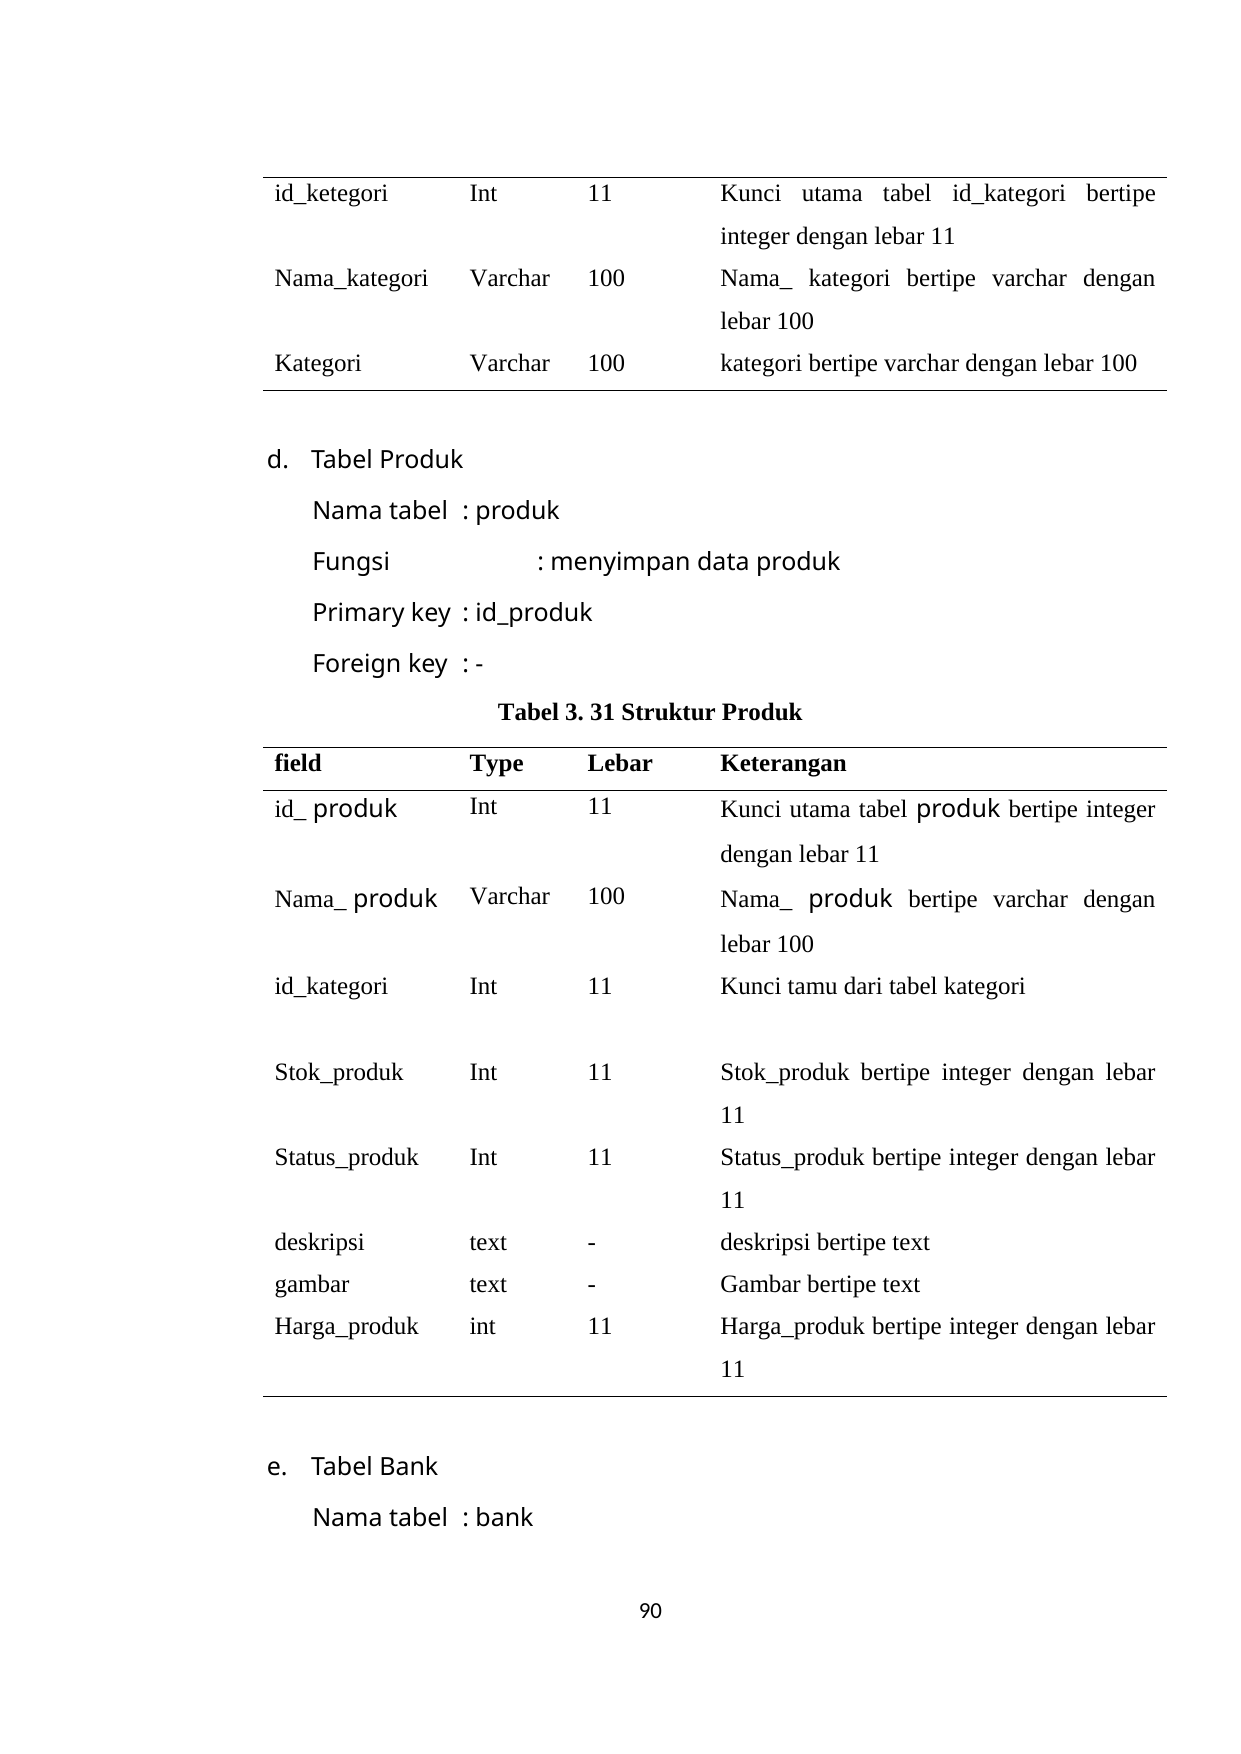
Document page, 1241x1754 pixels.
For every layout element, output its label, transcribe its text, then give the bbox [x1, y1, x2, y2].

table_cell Varchar [458, 881, 576, 971]
table_cell Kunci utama tabel id_kategori bertipe integer dengan lebar 11 [709, 178, 1167, 263]
table_cell deskripsi [263, 1228, 458, 1269]
table_cell id_kategori [263, 971, 458, 1057]
text Tabel 3. 31 Struktur Produk [237, 697, 1063, 726]
table_cell Kunci tamu dari tabel kategori [709, 971, 1167, 1057]
table_cell Kategori [263, 348, 458, 390]
table_cell Nama_kategori [263, 263, 458, 348]
table_cell deskripsi bertipe text [709, 1228, 1167, 1269]
table_cell 100 [576, 263, 709, 348]
list Primary key : id_produk [312, 595, 1063, 629]
table_cell int [458, 1311, 576, 1396]
table_cell Gambar bertipe text [709, 1269, 1167, 1311]
table_cell text [458, 1269, 576, 1311]
table_cell Nama_ produk bertipe varchar dengan lebar 100 [709, 881, 1167, 971]
table_cell 11 [576, 1058, 709, 1142]
list Fungsi : menyimpan data produk [312, 544, 1063, 578]
table_cell Stok_produk bertipe integer dengan lebar 11 [709, 1058, 1167, 1142]
table_cell 11 [576, 791, 709, 881]
table_cell 11 [576, 178, 709, 263]
list Tabel Produk [267, 442, 1063, 476]
table_header Type [458, 748, 576, 790]
table_cell Varchar [458, 348, 576, 390]
table_cell Int [458, 178, 576, 263]
table_cell Int [458, 1058, 576, 1142]
list Foreign key : - [312, 646, 1063, 680]
table_cell - [576, 1269, 709, 1311]
table_cell 11 [576, 971, 709, 1057]
table_cell Int [458, 791, 576, 881]
table_cell gambar [263, 1269, 458, 1311]
table_cell 11 [576, 1311, 709, 1396]
table_cell kategori bertipe varchar dengan lebar 100 [709, 348, 1167, 390]
table_cell id_ produk [263, 791, 458, 881]
table_cell Status_produk [263, 1143, 458, 1227]
table_cell 100 [576, 348, 709, 390]
table_cell text [458, 1228, 576, 1269]
table_cell 11 [576, 1143, 709, 1227]
list Tabel Bank [267, 1448, 1063, 1482]
table_cell Nama_ produk [263, 881, 458, 971]
table_cell 100 [576, 881, 709, 971]
table_cell Status_produk bertipe integer dengan lebar 11 [709, 1143, 1167, 1227]
table_cell Kunci utama tabel produk bertipe integer dengan lebar 11 [709, 791, 1167, 881]
list Nama tabel : bank [312, 1499, 1063, 1533]
table_cell Nama_ kategori bertipe varchar dengan lebar 100 [709, 263, 1167, 348]
table_header field [263, 748, 458, 790]
table_cell Int [458, 971, 576, 1057]
table_header Keterangan [709, 748, 1167, 790]
table_cell - [576, 1228, 709, 1269]
table_header Lebar [576, 748, 709, 790]
table_cell Harga_produk [263, 1311, 458, 1396]
table_cell Harga_produk bertipe integer dengan lebar 11 [709, 1311, 1167, 1396]
table_cell Stok_produk [263, 1058, 458, 1142]
table_cell Int [458, 1143, 576, 1227]
table_cell Varchar [458, 263, 576, 348]
list Nama tabel : produk [312, 493, 1063, 527]
table_cell id_ketegori [263, 178, 458, 263]
